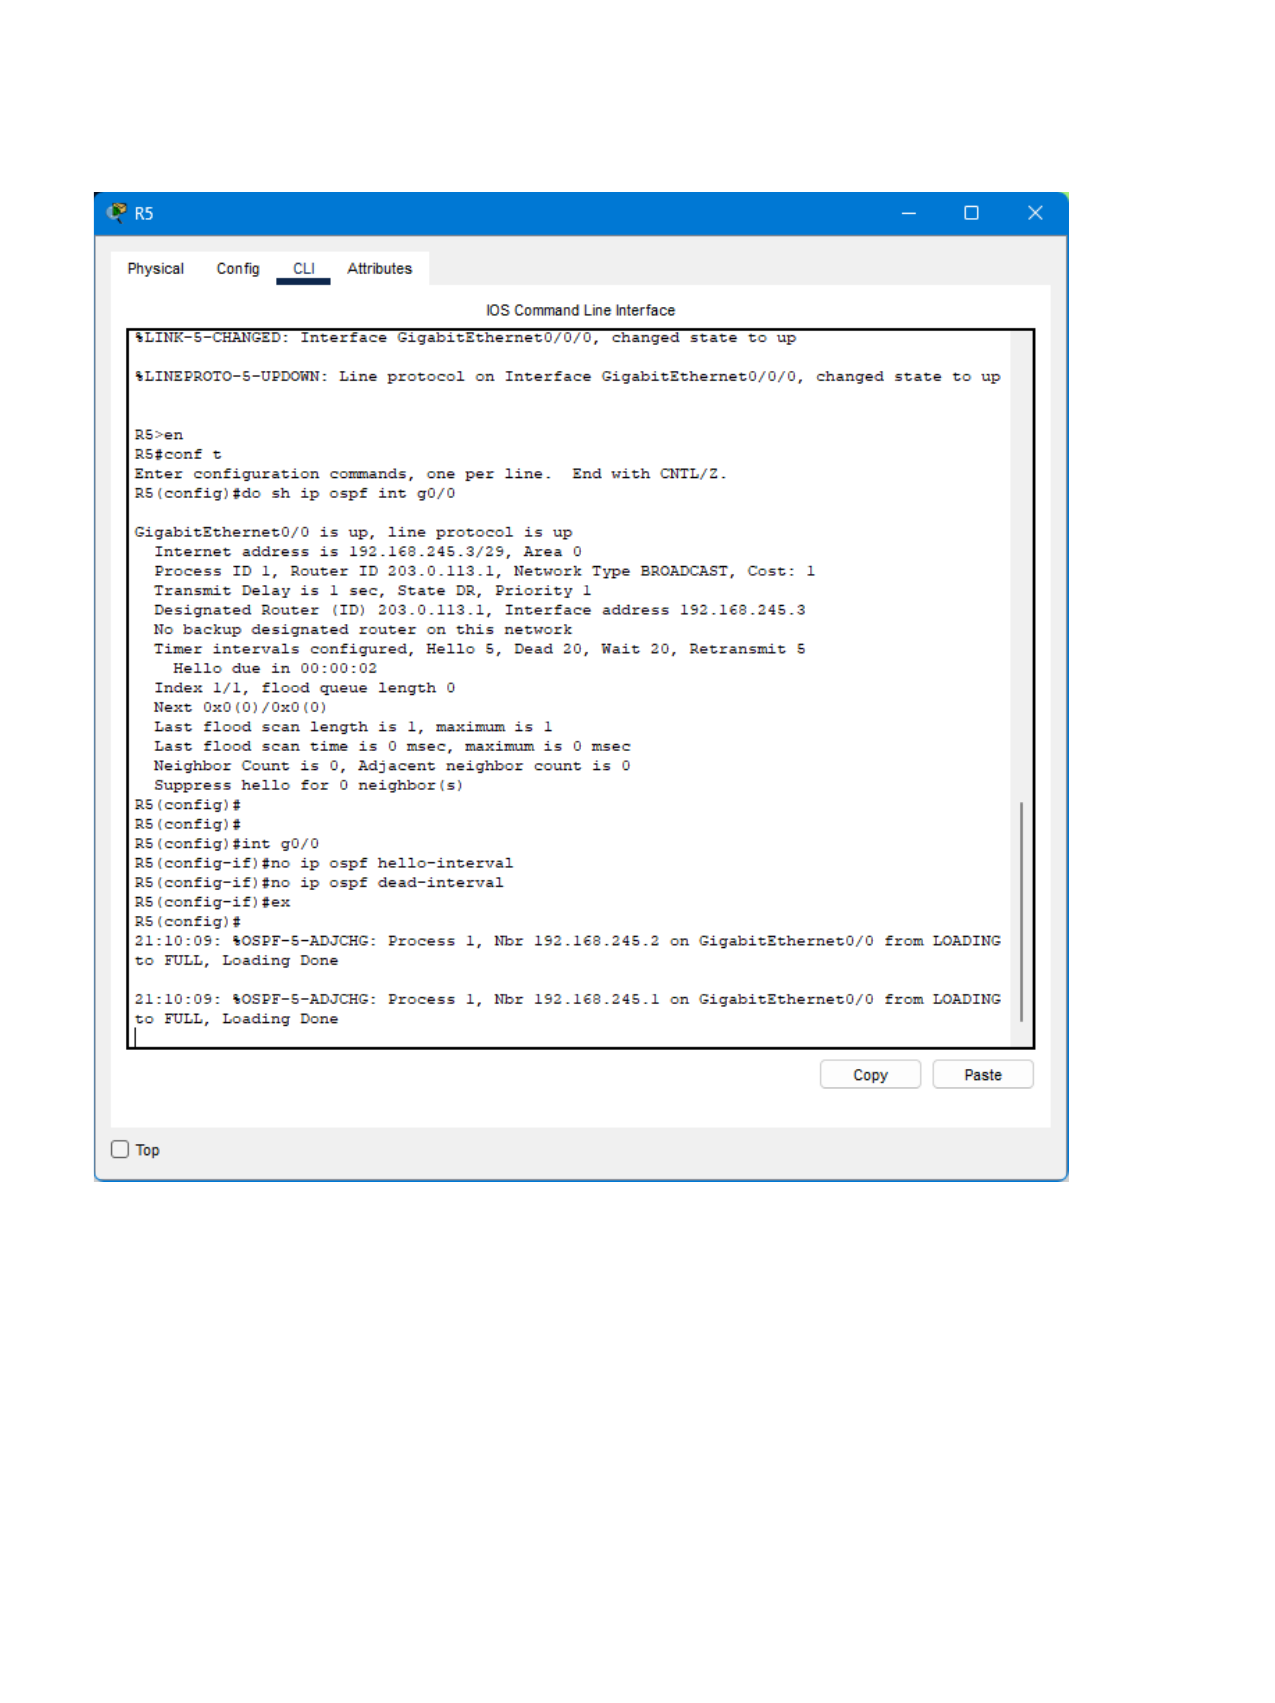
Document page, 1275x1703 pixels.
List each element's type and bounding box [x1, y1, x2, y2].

picture [93, 192, 1069, 1182]
